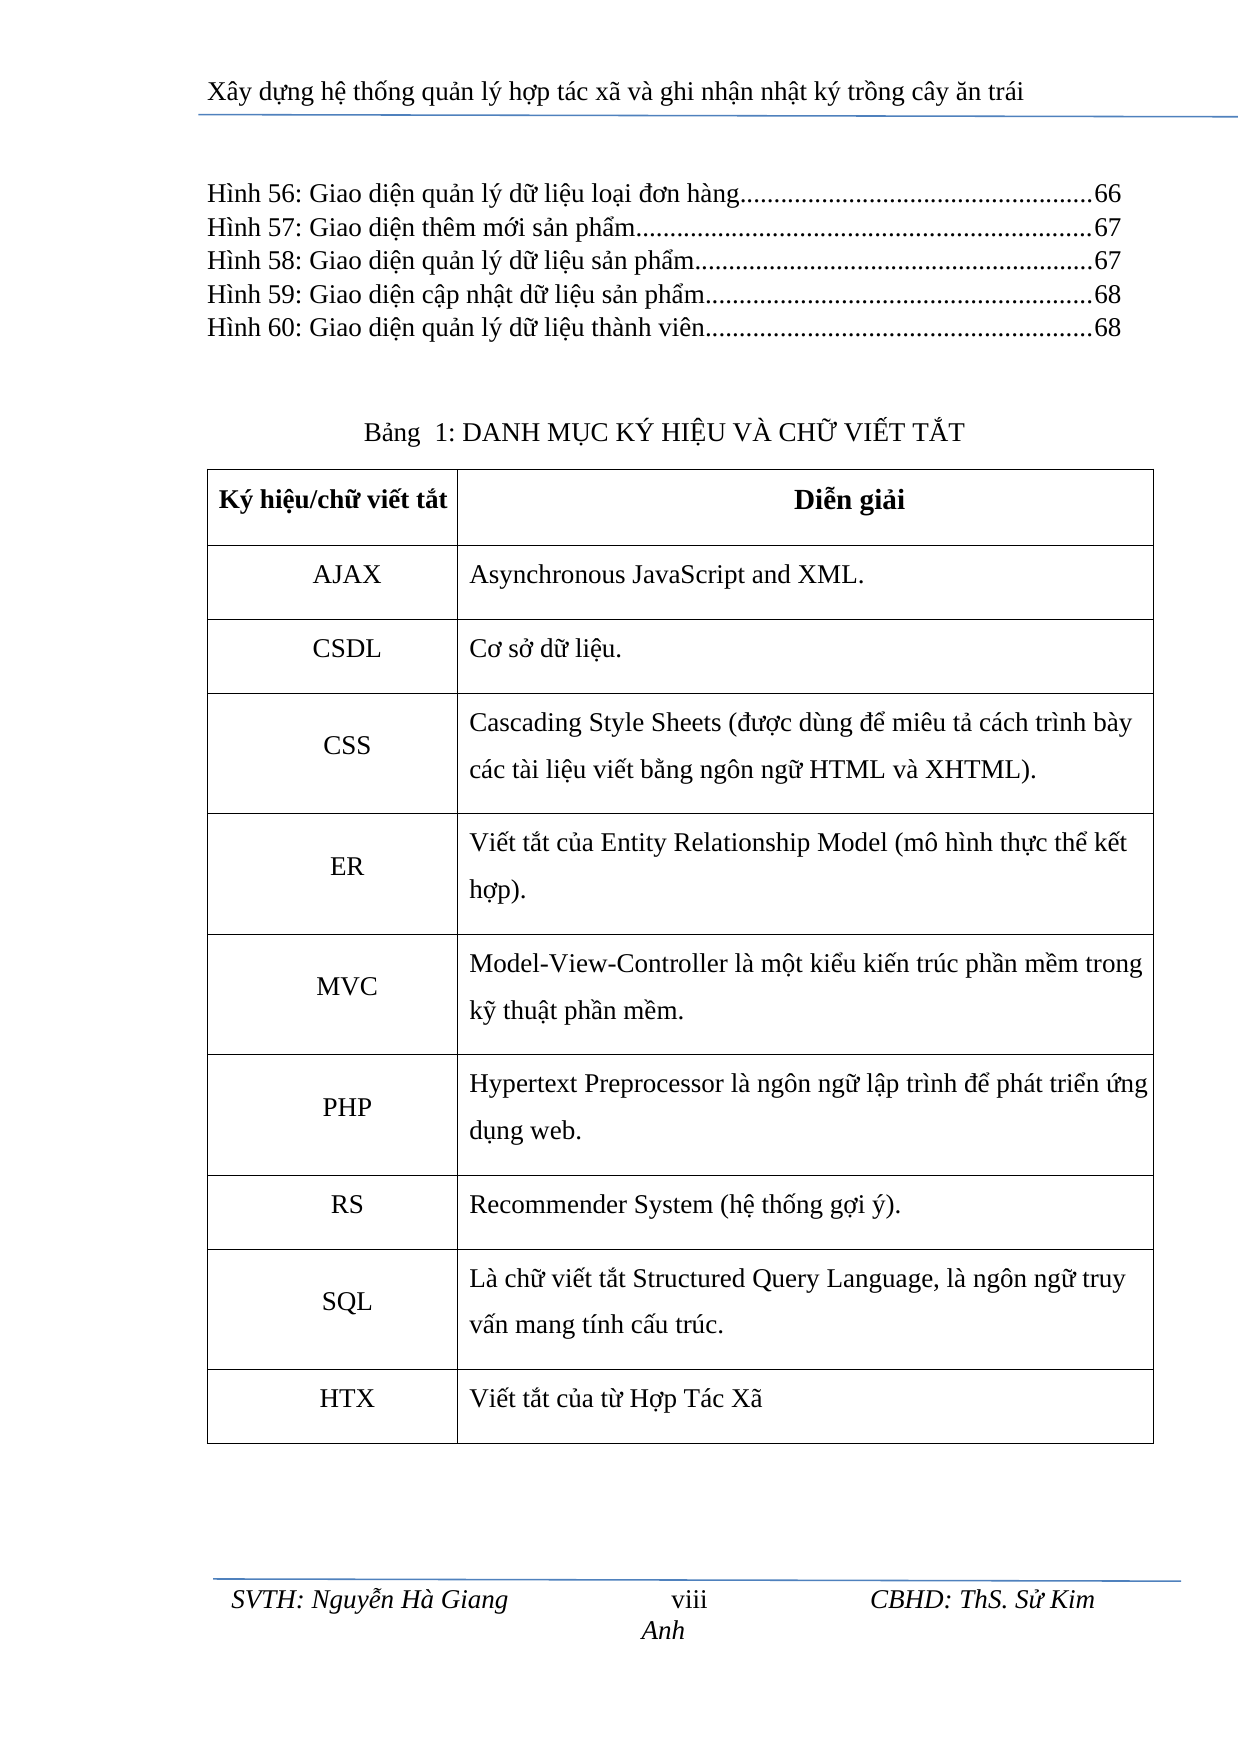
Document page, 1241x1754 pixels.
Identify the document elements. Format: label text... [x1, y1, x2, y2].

table_cell PHP [208, 1055, 457, 1174]
table_cell Viết tắt của Entity Relationship Model (mô hình thực thể kết hợp). [458, 814, 1153, 933]
table_cell Hypertext Preprocessor là ngôn ngữ lập trình để phát triển ứng dụng web. [458, 1055, 1153, 1174]
table_cell AJAX [208, 546, 457, 619]
table_cell Asynchronous JavaScript and XML. [458, 546, 1153, 619]
table_cell MVC [208, 935, 457, 1054]
table_header Diễn giải [458, 470, 1153, 545]
table_header Ký hiệu/chữ viết tắt [208, 470, 457, 545]
text Hình 56: Giao diện quản lý dữ liệu loại đơn hàng 66 [207, 177, 1122, 208]
table_cell CSDL [208, 620, 457, 692]
table_cell Recommender System (hệ thống gợi ý). [458, 1176, 1153, 1248]
text Bảng 1: DANH MỤC KÝ HIỆU VÀ CHỮ VIẾT TẮT [207, 417, 1122, 448]
table_cell HTX [208, 1370, 457, 1443]
text Hình 57: Giao diện thêm mới sản phẩm 67 [207, 211, 1122, 242]
table_cell Cơ sở dữ liệu. [458, 620, 1153, 692]
table_cell Là chữ viết tắt Structured Query Language, là ngôn ngữ truy vấn mang tính cấu trúc. [458, 1250, 1153, 1369]
text Hình 59: Giao diện cập nhật dữ liệu sản phẩm 68 [207, 278, 1122, 309]
text Hình 58: Giao diện quản lý dữ liệu sản phẩm 67 [207, 244, 1122, 275]
table_cell Cascading Style Sheets (được dùng để miêu tả cách trình bày các tài liệu viết bằng ngôn ngữ HTML và XHTML). [458, 694, 1153, 813]
table_cell CSS [208, 694, 457, 813]
table_cell RS [208, 1176, 457, 1248]
table_cell ER [208, 814, 457, 933]
table_cell Viết tắt của từ Hợp Tác Xã [458, 1370, 1153, 1443]
table_cell Model-View-Controller là một kiểu kiến trúc phần mềm trong kỹ thuật phần mềm. [458, 935, 1153, 1054]
text Hình 60: Giao diện quản lý dữ liệu thành viên 68 [207, 311, 1122, 342]
table_cell SQL [208, 1250, 457, 1369]
